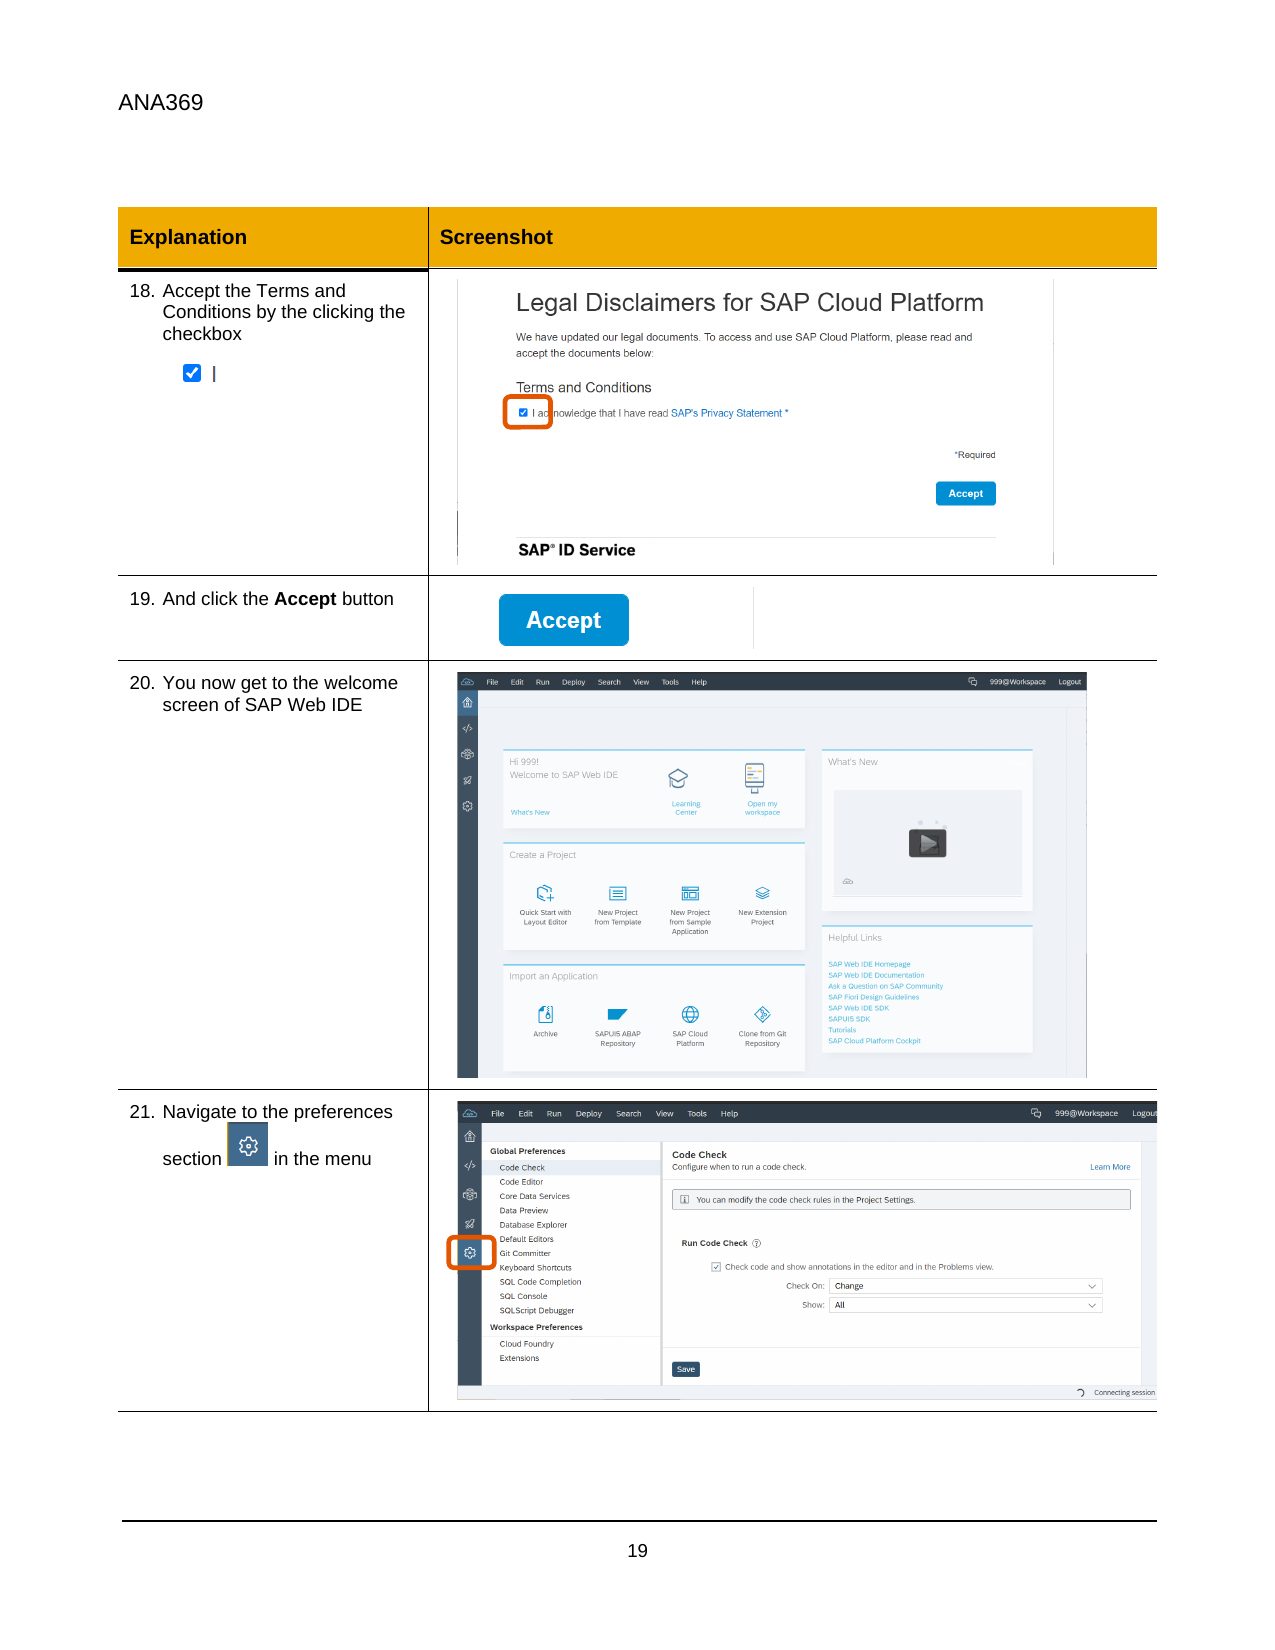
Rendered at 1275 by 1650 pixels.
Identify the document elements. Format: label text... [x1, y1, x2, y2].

picture [457, 672, 1087, 1078]
table_cell And click the Accept button [118, 576, 428, 660]
picture [457, 1240, 492, 1265]
picture [227, 1122, 269, 1166]
picture [162, 344, 219, 397]
table_header Explanation [118, 207, 428, 267]
table_header Screenshot [429, 207, 1157, 267]
picture [457, 279, 1054, 565]
table_cell [429, 576, 1157, 660]
table_cell Navigate to the preferences section in the menu [118, 1090, 428, 1411]
table_cell Accept the Terms and Conditions by the clicking the checkbox [118, 272, 428, 575]
table_cell [429, 661, 1157, 1089]
picture [457, 1101, 1158, 1400]
table_cell You now get to the welcome screen of SAP Web IDE [118, 661, 428, 1089]
table_cell [429, 1090, 1157, 1411]
picture [457, 587, 754, 649]
table_cell [429, 269, 1157, 575]
